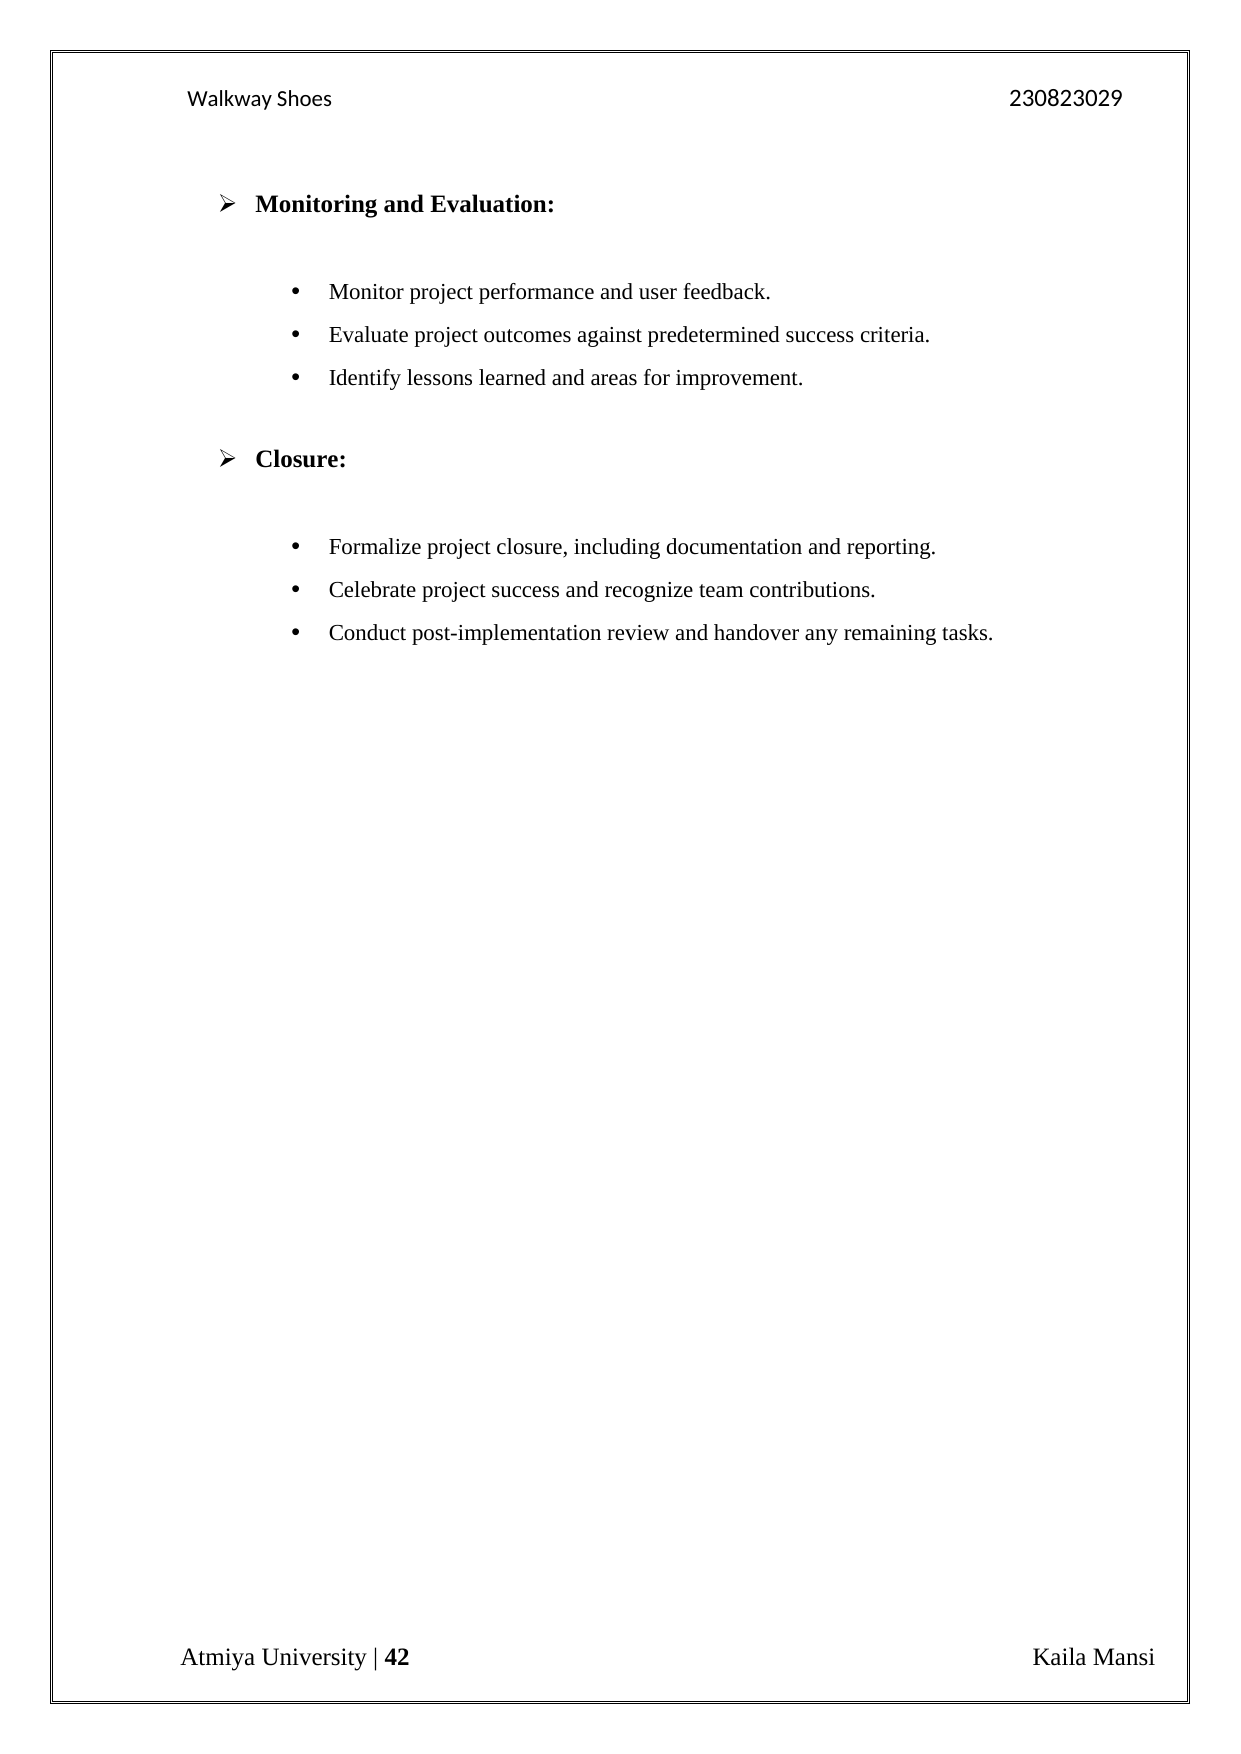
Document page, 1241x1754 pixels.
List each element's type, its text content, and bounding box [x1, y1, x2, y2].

list Identify lessons learned and areas for improvement. [291, 362, 1090, 391]
list Formalize project closure, including documentation and reporting. [291, 531, 1090, 559]
list Monitoring and Evaluation: [218, 189, 1090, 218]
list Celebrate project success and recognize team contributions. [291, 574, 1090, 603]
list Monitor project performance and user feedback. [291, 276, 1090, 304]
list Closure: [218, 444, 1090, 473]
list Evaluate project outcomes against predetermined success criteria. [291, 319, 1090, 348]
list Conduct post-implementation review and handover any remaining tasks. [291, 617, 1090, 646]
